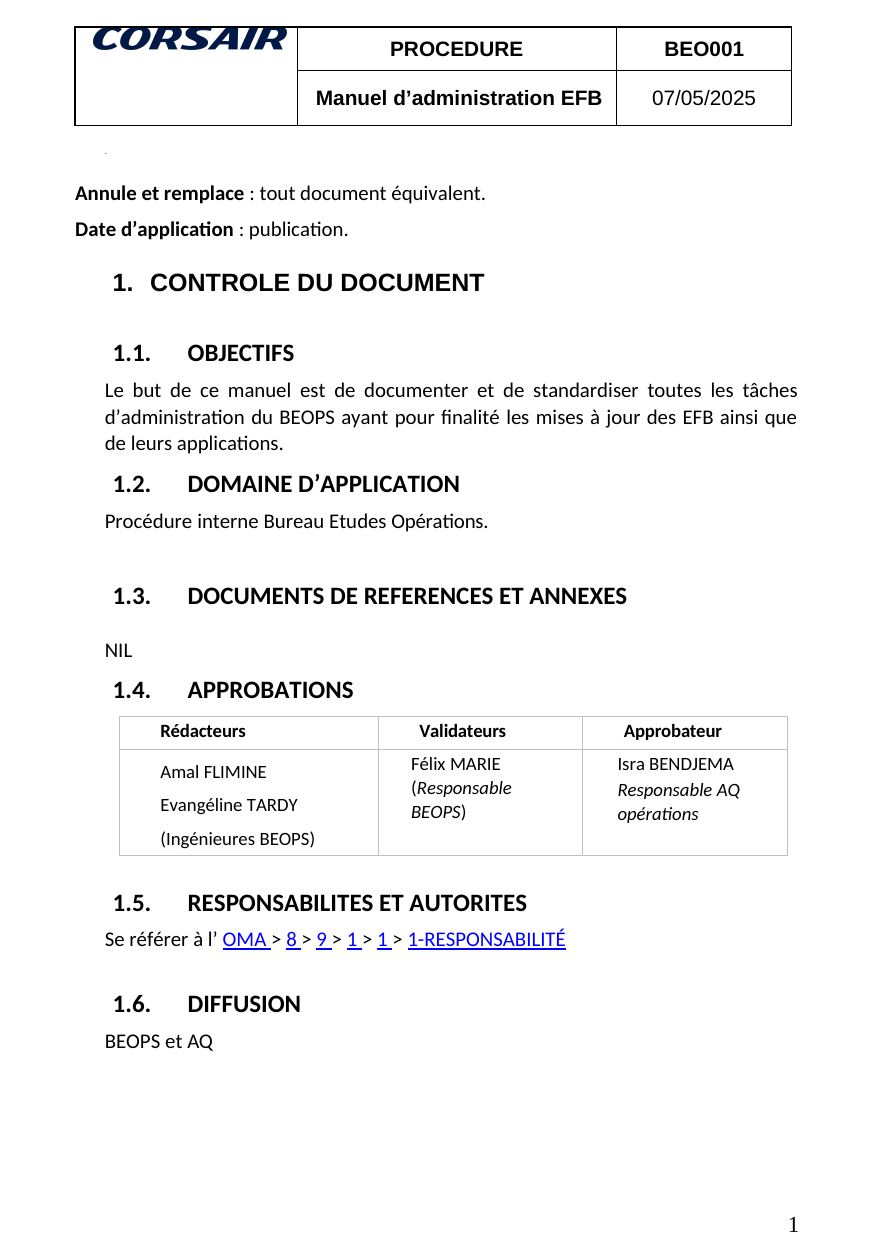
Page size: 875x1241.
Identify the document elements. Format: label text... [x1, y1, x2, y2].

text NIL [104, 637, 798, 662]
text Date d’application : publication. [75, 216, 798, 242]
table_cell Amal FLIMINE Evangéline TARDY (Ingénieures BEOPS) [120, 750, 378, 855]
subtitle CONTROLE DU DOCUMENT [112, 269, 799, 297]
subtitle RESPONSABILITES ET AUTORITES [112, 887, 799, 917]
subtitle APPROBATIONS [112, 674, 799, 704]
text Le but de ce manuel est de documenter et de standardiser toutes les tâches d’administration du BEOPS ayant pour finalité les mises à jour des EFB ainsi que de leurs applications. [104, 378, 798, 455]
table_header Rédacteurs [120, 717, 378, 749]
picture [93, 28, 287, 50]
subtitle DOCUMENTS DE REFERENCES ET ANNEXES [112, 580, 799, 611]
text Annule et remplace : tout document équivalent. [75, 180, 798, 206]
text BEOPS et AQ [104, 1028, 798, 1054]
table_header Approbateur [583, 717, 787, 749]
subtitle DOMAINE D’APPLICATION [112, 468, 799, 498]
table_header Validateurs [379, 717, 582, 749]
subtitle OBJECTIFS [112, 337, 799, 368]
text Se référer à l’ OMA > 8 > 9 > 1 > 1 > 1-RESPONSABILITÉ [104, 927, 798, 952]
text Procédure interne Bureau Etudes Opérations. [104, 508, 798, 533]
subtitle DIFFUSION [112, 988, 799, 1019]
table_cell Félix MARIE (Responsable BEOPS) [379, 750, 582, 855]
table_cell Isra BENDJEMA Responsable AQ opérations [583, 750, 787, 855]
